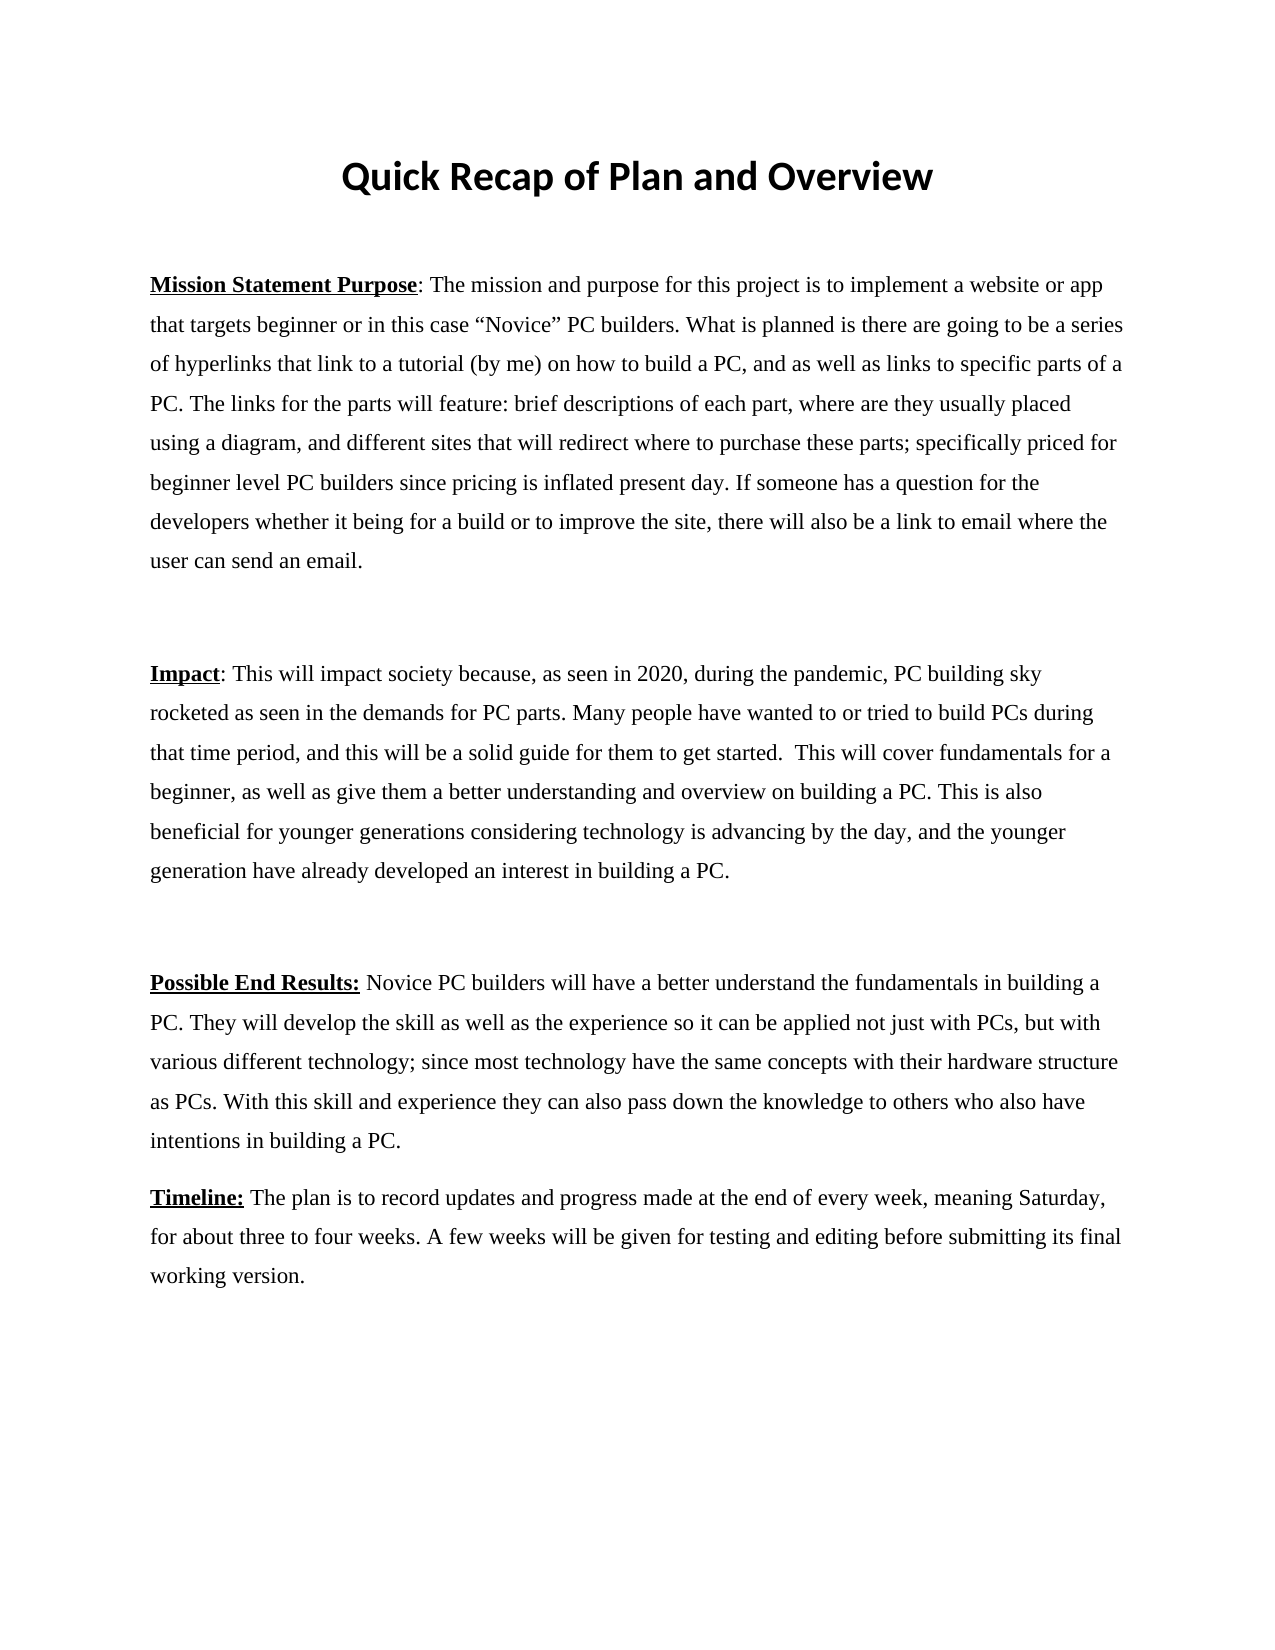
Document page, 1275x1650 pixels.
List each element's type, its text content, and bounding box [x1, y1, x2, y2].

text Mission Statement Purpose: The mission and purpose for this project is to implement a website or app that targets beginner or in this case “Novice” PC builders. What is planned is there are going to be a series of hyperlinks that link to a tutorial (by me) on how to build a PC, and as well as links to specific parts of a PC. The links for the parts will feature: brief descriptions of each part, where are they usually placed using a diagram, and different sites that will redirect where to purchase these parts; specifically priced for beginner level PC builders since pricing is inflated present day. If someone has a question for the developers whether it being for a build or to improve the site, there will also be a link to email where the user can send an email. [150, 271, 1125, 574]
text Possible End Results: Novice PC builders will have a better understand the fundamentals in building a PC. They will develop the skill as well as the experience so it can be applied not just with PCs, but with various different technology; since most technology have the same concepts with their hardware structure as PCs. With this skill and experience they can also pass down the knowledge to others who also have intentions in building a PC. [150, 969, 1125, 1154]
text Impact: This will impact society because, as seen in 2020, during the pandemic, PC building sky rocketed as seen in the demands for PC parts. Many people have wanted to or tried to build PCs during that time period, and this will be a solid guide for them to get started. This will cover fundamentals for a beginner, as well as give them a better understanding and overview on building a PC. This is also beneficial for younger generations considering technology is advancing by the day, and the younger generation have already developed an interest in building a PC. [150, 660, 1125, 883]
text Timeline: The plan is to record updates and progress made at the end of every week, meaning Saturday, for about three to four weeks. A few weeks will be given for testing and editing before submitting its final working version. [150, 1183, 1125, 1289]
text Quick Recap of Plan and Overview [150, 150, 1125, 201]
